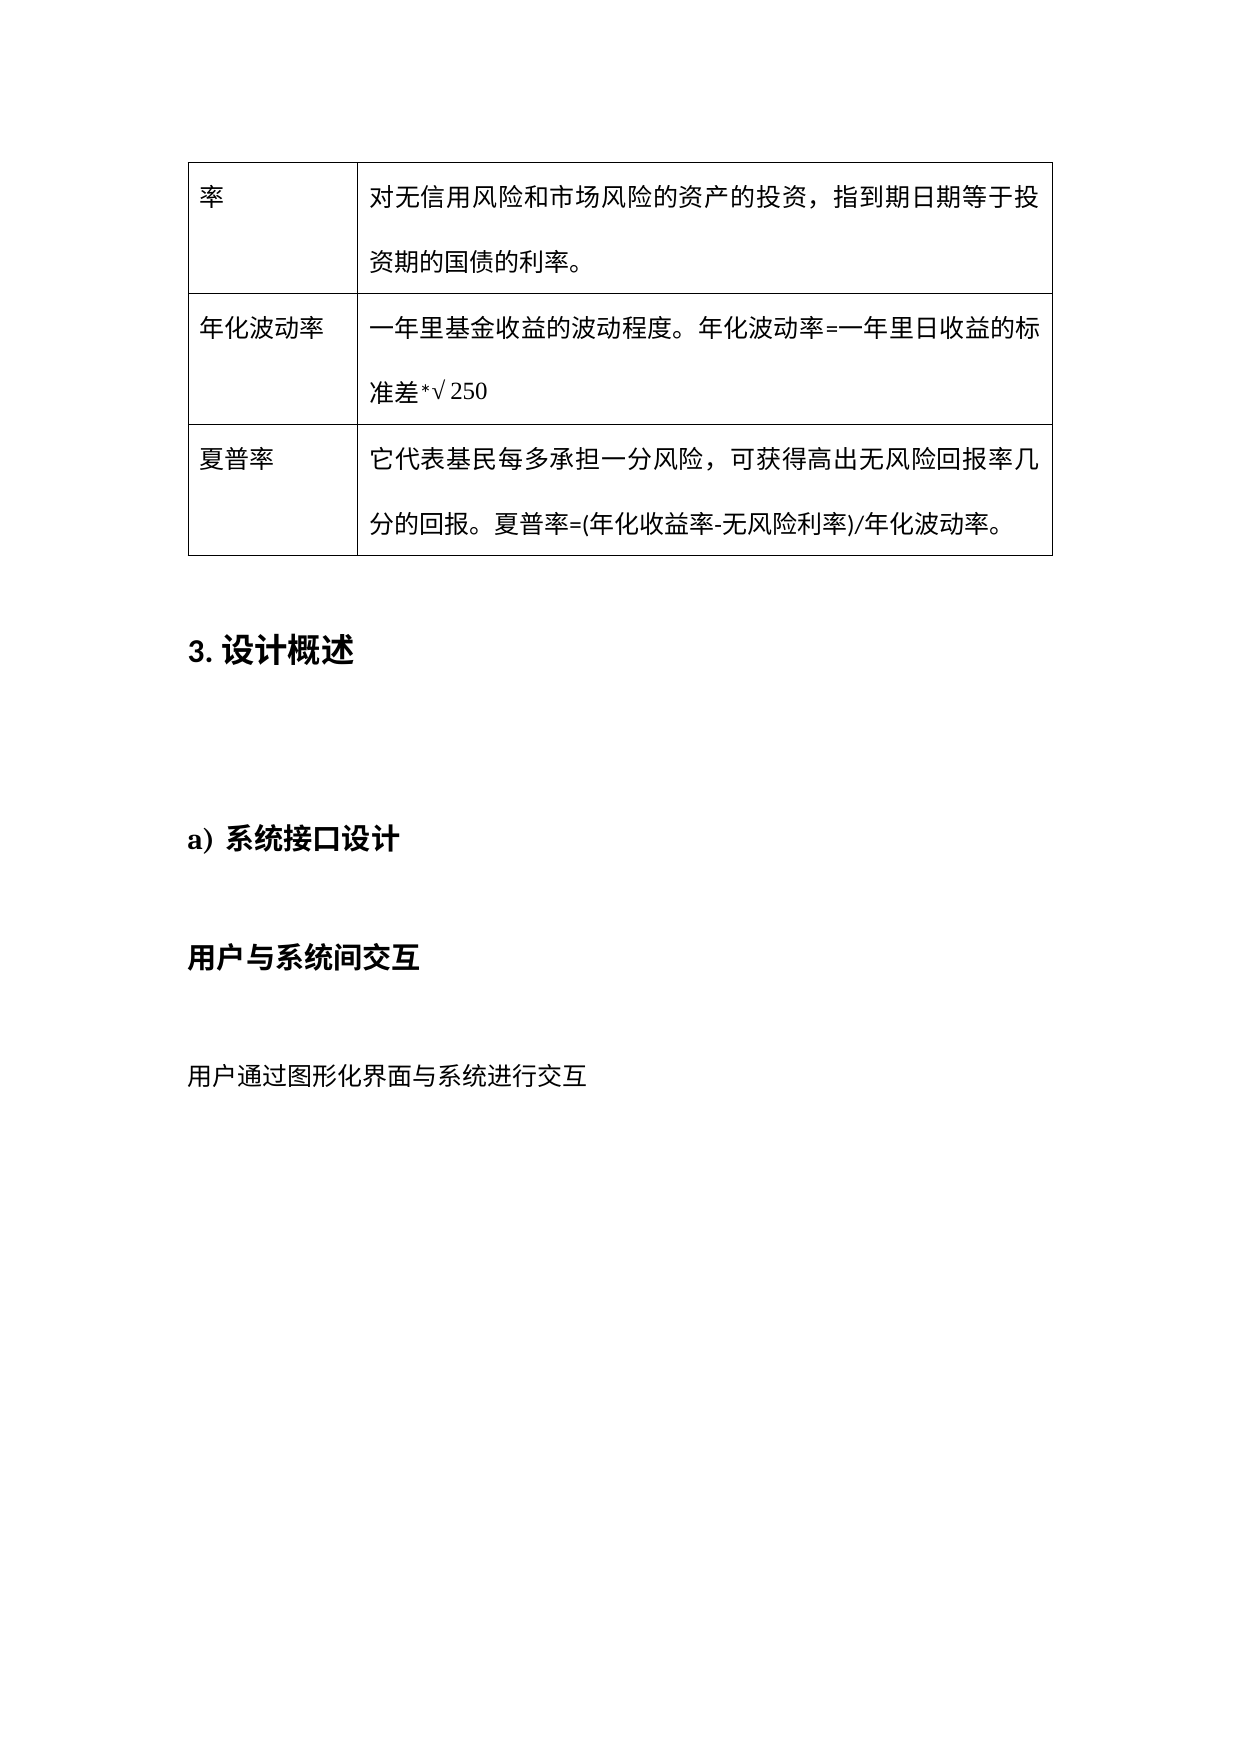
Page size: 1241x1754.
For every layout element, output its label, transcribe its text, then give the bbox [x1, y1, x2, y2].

subtitle 用户与系统间交互 [187, 923, 1053, 988]
subtitle 系统接口设计 [187, 804, 1053, 869]
subtitle 3. 设计概述 [187, 616, 1053, 681]
table_cell 一年里基金收益的波动程度。年化波动率=一年里日收益的标准差* [358, 294, 1052, 424]
text 用户通过图形化界面与系统进行交互 [187, 1042, 1053, 1107]
table_cell 年化波动率 [189, 294, 357, 424]
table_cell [358, 163, 1052, 293]
table_cell 它代表基民每多承担一分风险，可获得高出无风险回报率几分的回报。夏普率=(年化收益率-无风险利率)/年化波动率。 [358, 425, 1052, 555]
table_cell 夏普率 [189, 425, 357, 555]
table_cell 无风险化利率 [189, 163, 357, 293]
